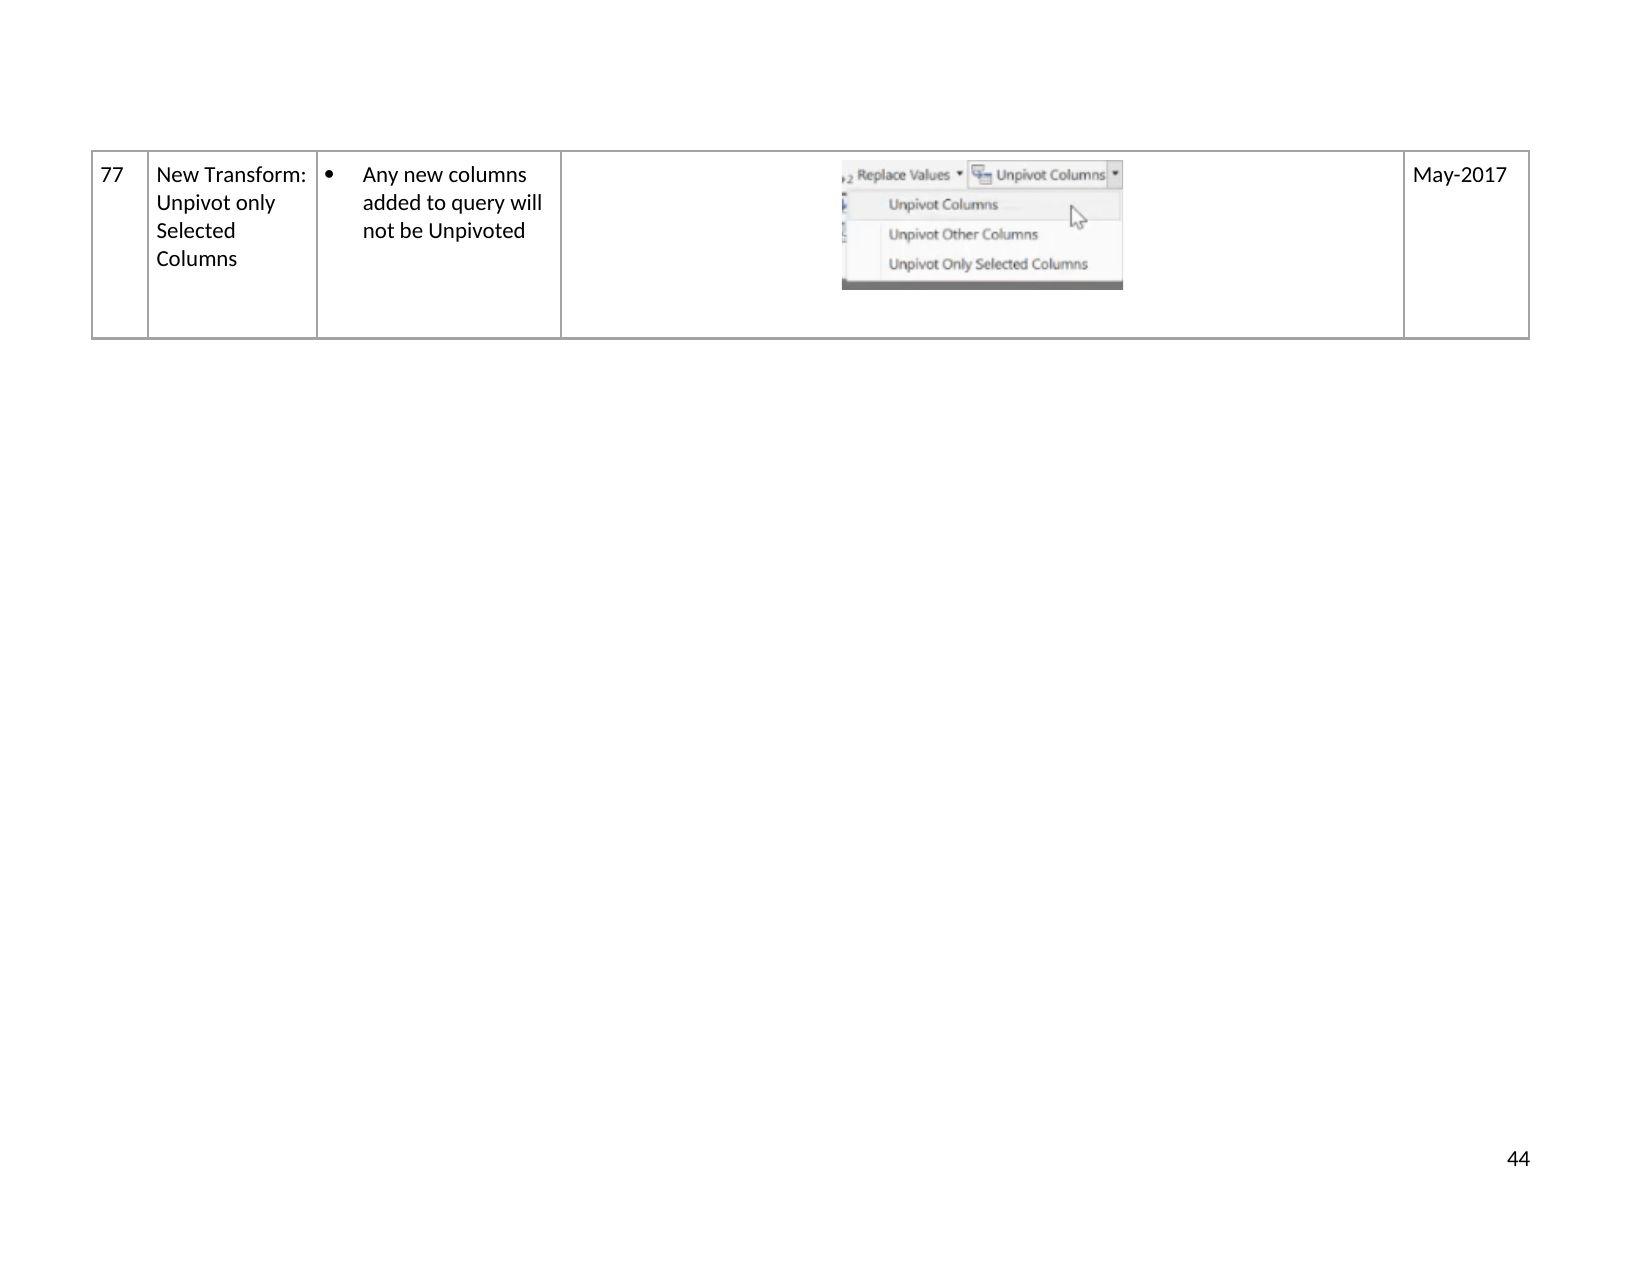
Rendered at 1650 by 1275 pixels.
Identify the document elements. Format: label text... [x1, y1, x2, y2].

picture [841, 160, 1124, 290]
table_cell 77 [93, 152, 147, 337]
table_cell Any new columns added to query will not be Unpivoted [318, 152, 560, 337]
table_cell New Transform: Unpivot only Selected Columns [149, 152, 316, 337]
table_cell May-2017 [1405, 152, 1528, 337]
table_cell [562, 152, 1403, 337]
